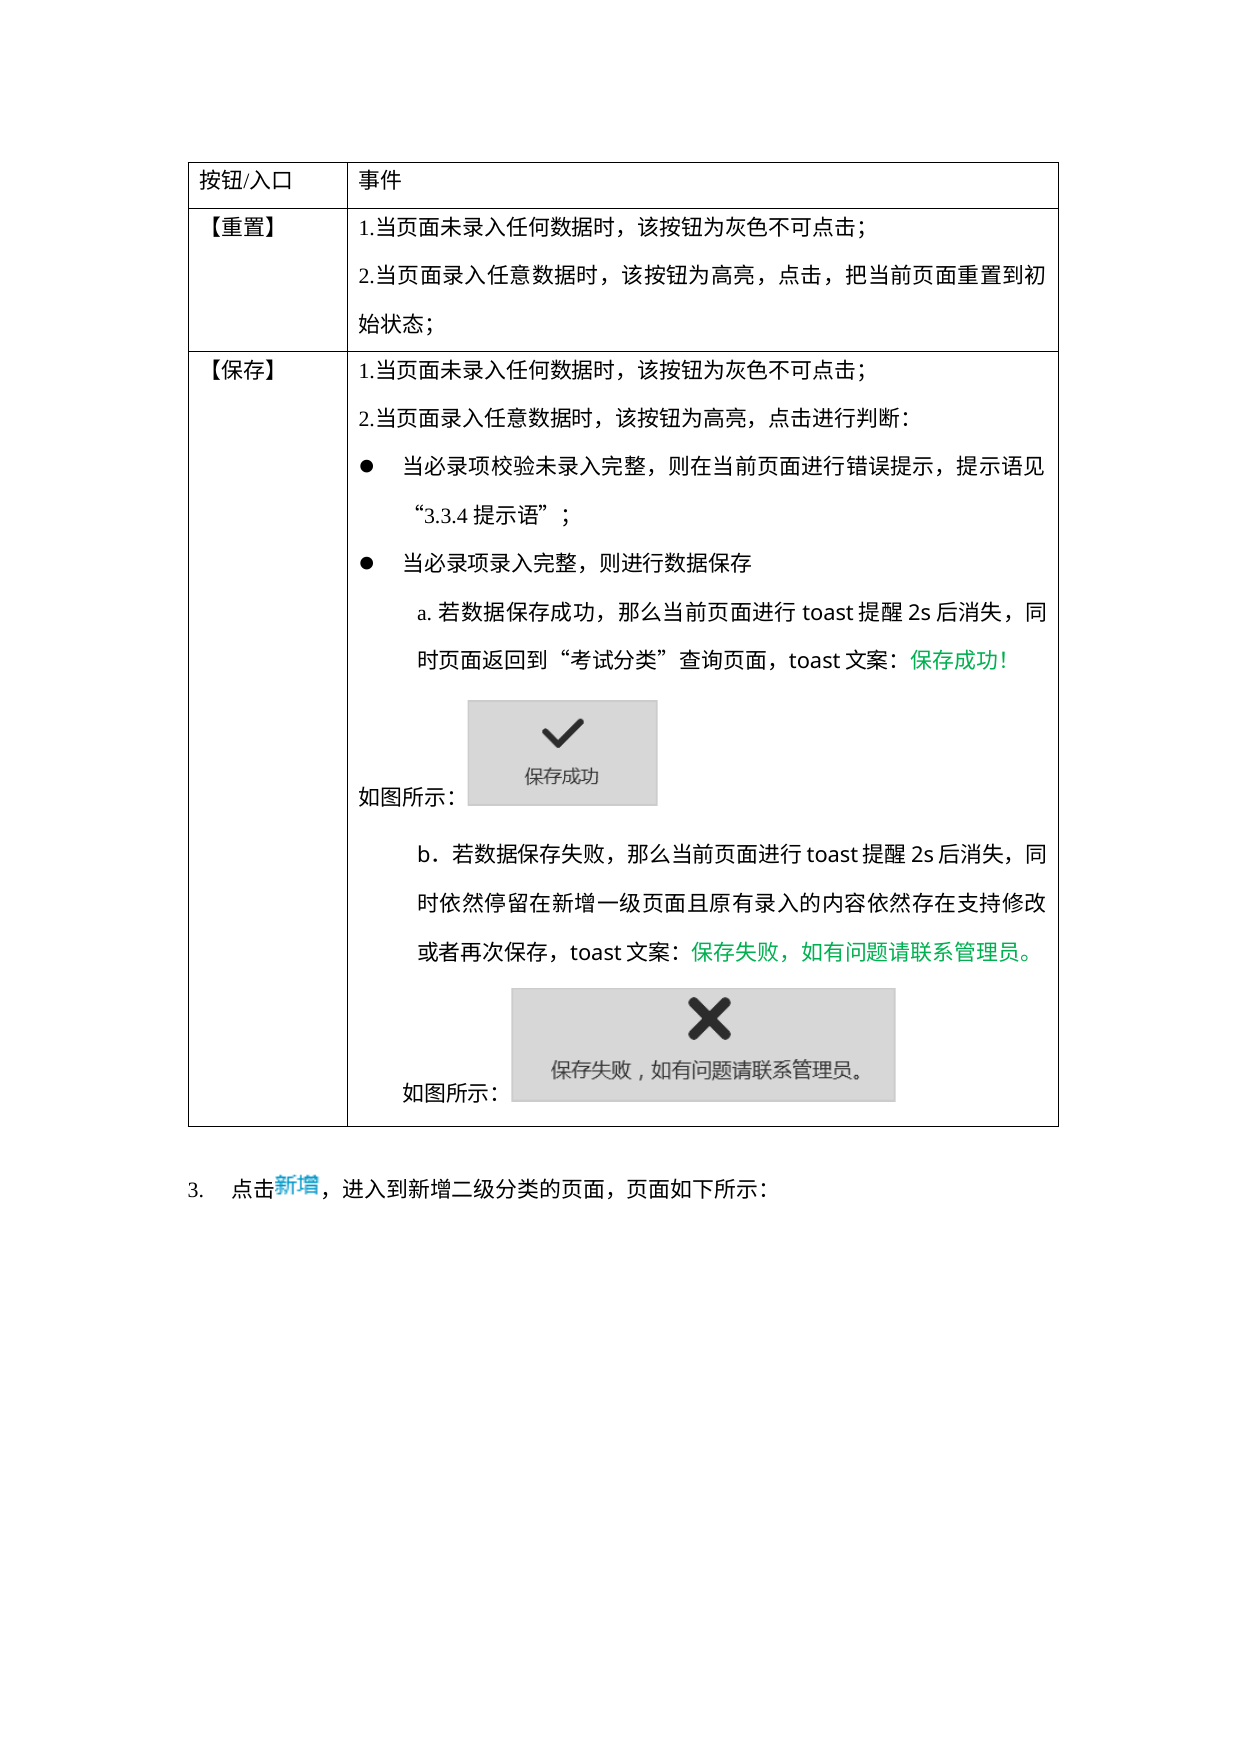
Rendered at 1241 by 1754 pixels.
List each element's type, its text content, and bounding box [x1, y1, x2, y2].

picture [467, 700, 658, 806]
list 点击，进入到新增二级分类的页面，页面如下所示： [187, 1172, 1053, 1204]
table_cell 1.当页面未录入任何数据时，该按钮为灰色不可点击； 2.当页面录入任意数据时，该按钮为高亮，点击进行判断： 当必录项校验未录入完整，则在当前页面进行错误提示，提示语见“3.3.4 提示语”； 当必录项录入完整，则进行数据保存 a. 若数据保存成功，那么当前页面进行toast提醒2s后消失，同时页面返回到“考试分类”查询页面，toast文案：保存成功！ 如图所示： b．若数据保存失败，那么当前页面进行toast提醒2s后消失，同时依然停留在新增一级页面且原有录入的内容依然存在支持修改或者再次保存，toast文案：保存失败，如有问题请联系管理员。 如图所示： [348, 352, 1058, 1126]
table_header 按钮/入口 [189, 163, 347, 208]
table_cell 【重置】 [189, 209, 347, 351]
table_cell 【保存】 [189, 352, 347, 1126]
picture [275, 1172, 321, 1198]
picture [511, 988, 896, 1102]
table_cell 1.当页面未录入任何数据时，该按钮为灰色不可点击； 2.当页面录入任意数据时，该按钮为高亮，点击，把当前页面重置到初始状态； [348, 209, 1058, 351]
table_header 事件 [348, 163, 1058, 208]
